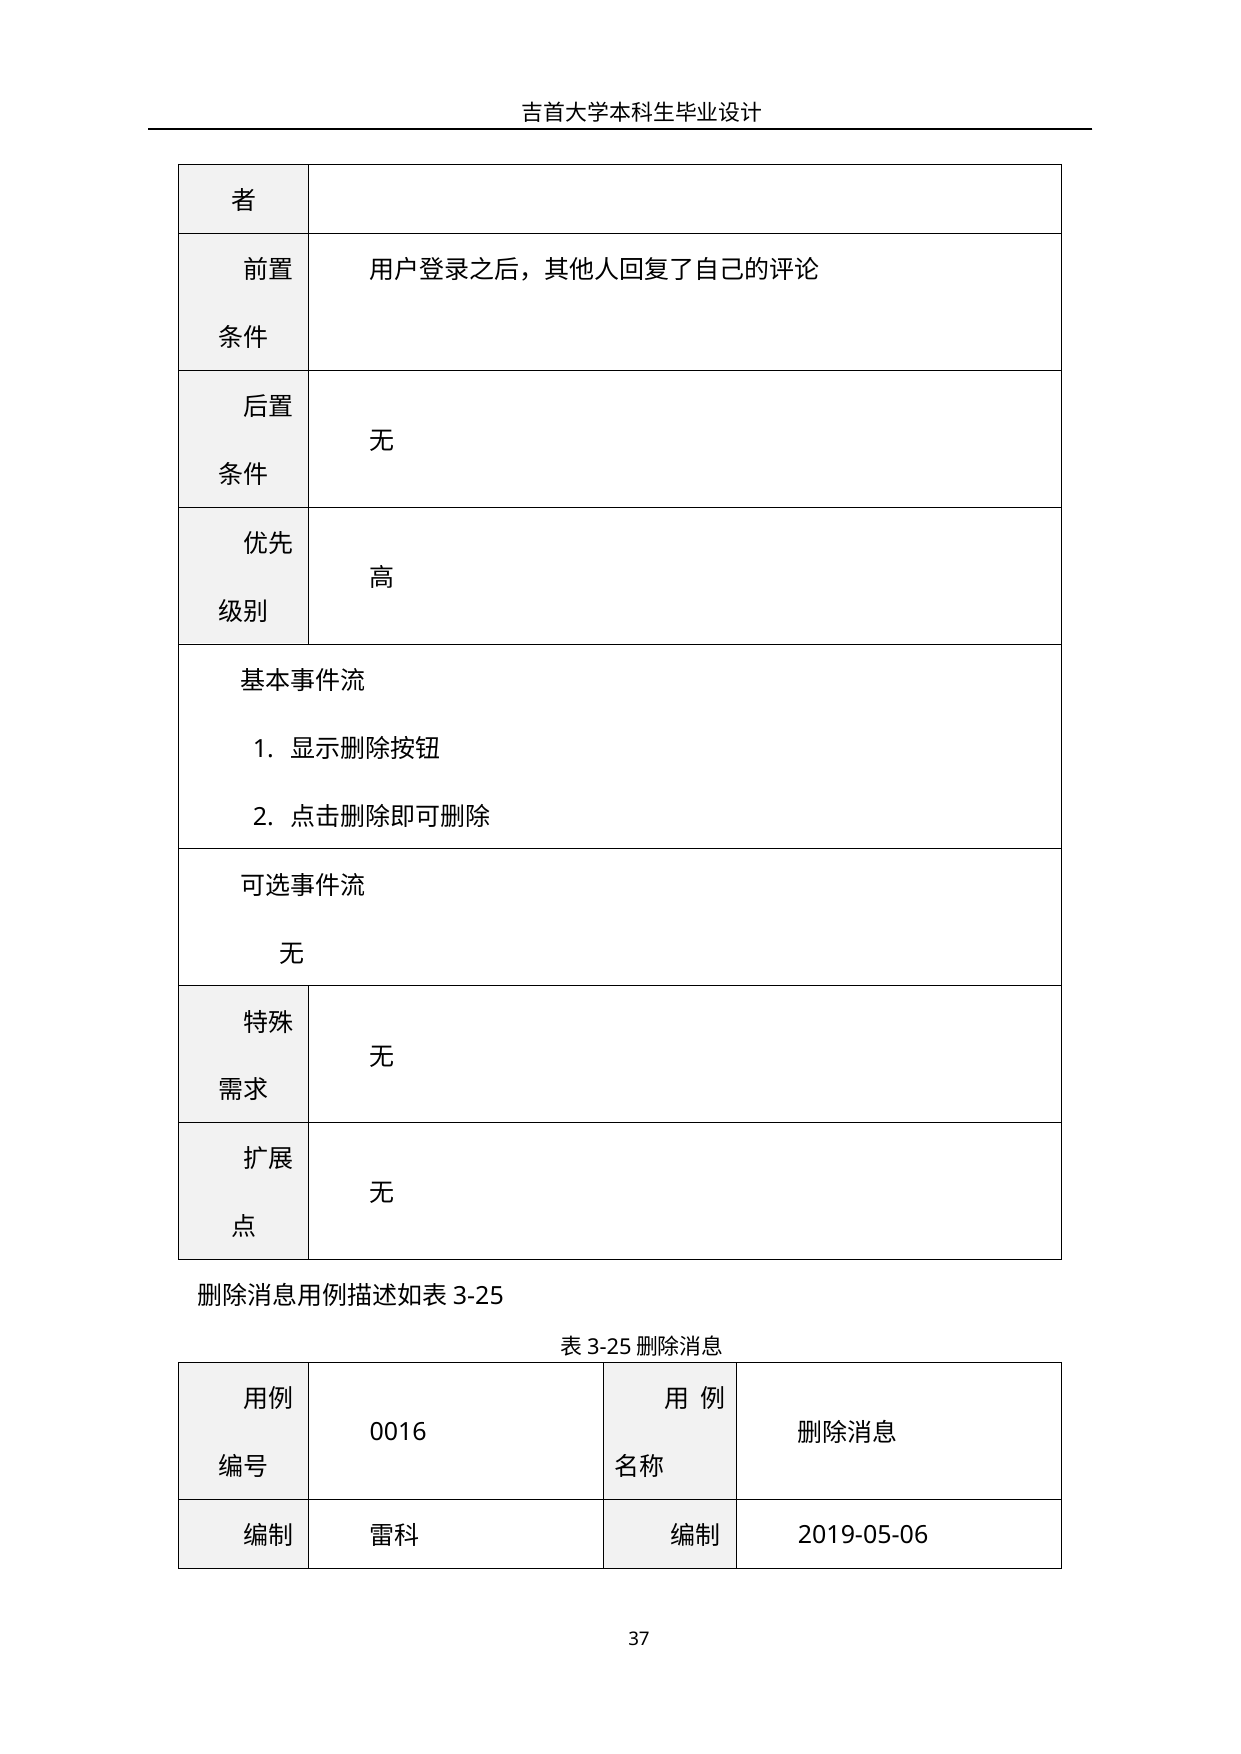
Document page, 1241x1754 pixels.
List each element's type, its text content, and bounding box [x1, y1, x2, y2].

table_cell 雷科 [309, 1500, 603, 1568]
table_cell 编制人 [179, 1500, 308, 1568]
table_cell 无 [309, 371, 1061, 507]
table_cell 参与者 [179, 165, 308, 233]
table_cell 2019-05-06 [737, 1500, 1061, 1568]
table_cell 编制日期 [604, 1500, 736, 1568]
table_header 删除消息 [737, 1363, 1061, 1499]
table_cell 无 [309, 1123, 1061, 1259]
table_header 用例编号 [179, 1363, 308, 1499]
table_header 用例名称 [604, 1363, 736, 1499]
table_cell 特殊需求 [179, 986, 308, 1122]
table_cell 用户登录之后，其他人回复了自己的评论 [309, 234, 1061, 370]
text 删除消息用例描述如表3-25 [148, 1260, 1092, 1328]
table_cell 高 [309, 508, 1061, 643]
table_cell 后置条件 [179, 371, 308, 507]
table_cell 可选事件流 无 [179, 849, 1061, 985]
table_cell 无 [309, 986, 1061, 1122]
text 表3-25删除消息 [148, 1328, 1092, 1362]
table_cell 用户 [309, 165, 1061, 233]
table_cell 优先级别 [179, 508, 308, 643]
table_header 0016 [309, 1363, 603, 1499]
table_cell 基本事件流 显示删除按钮 点击删除即可删除 [179, 645, 1061, 848]
table_cell 前置条件 [179, 234, 308, 370]
table_cell 扩展点 [179, 1123, 308, 1259]
